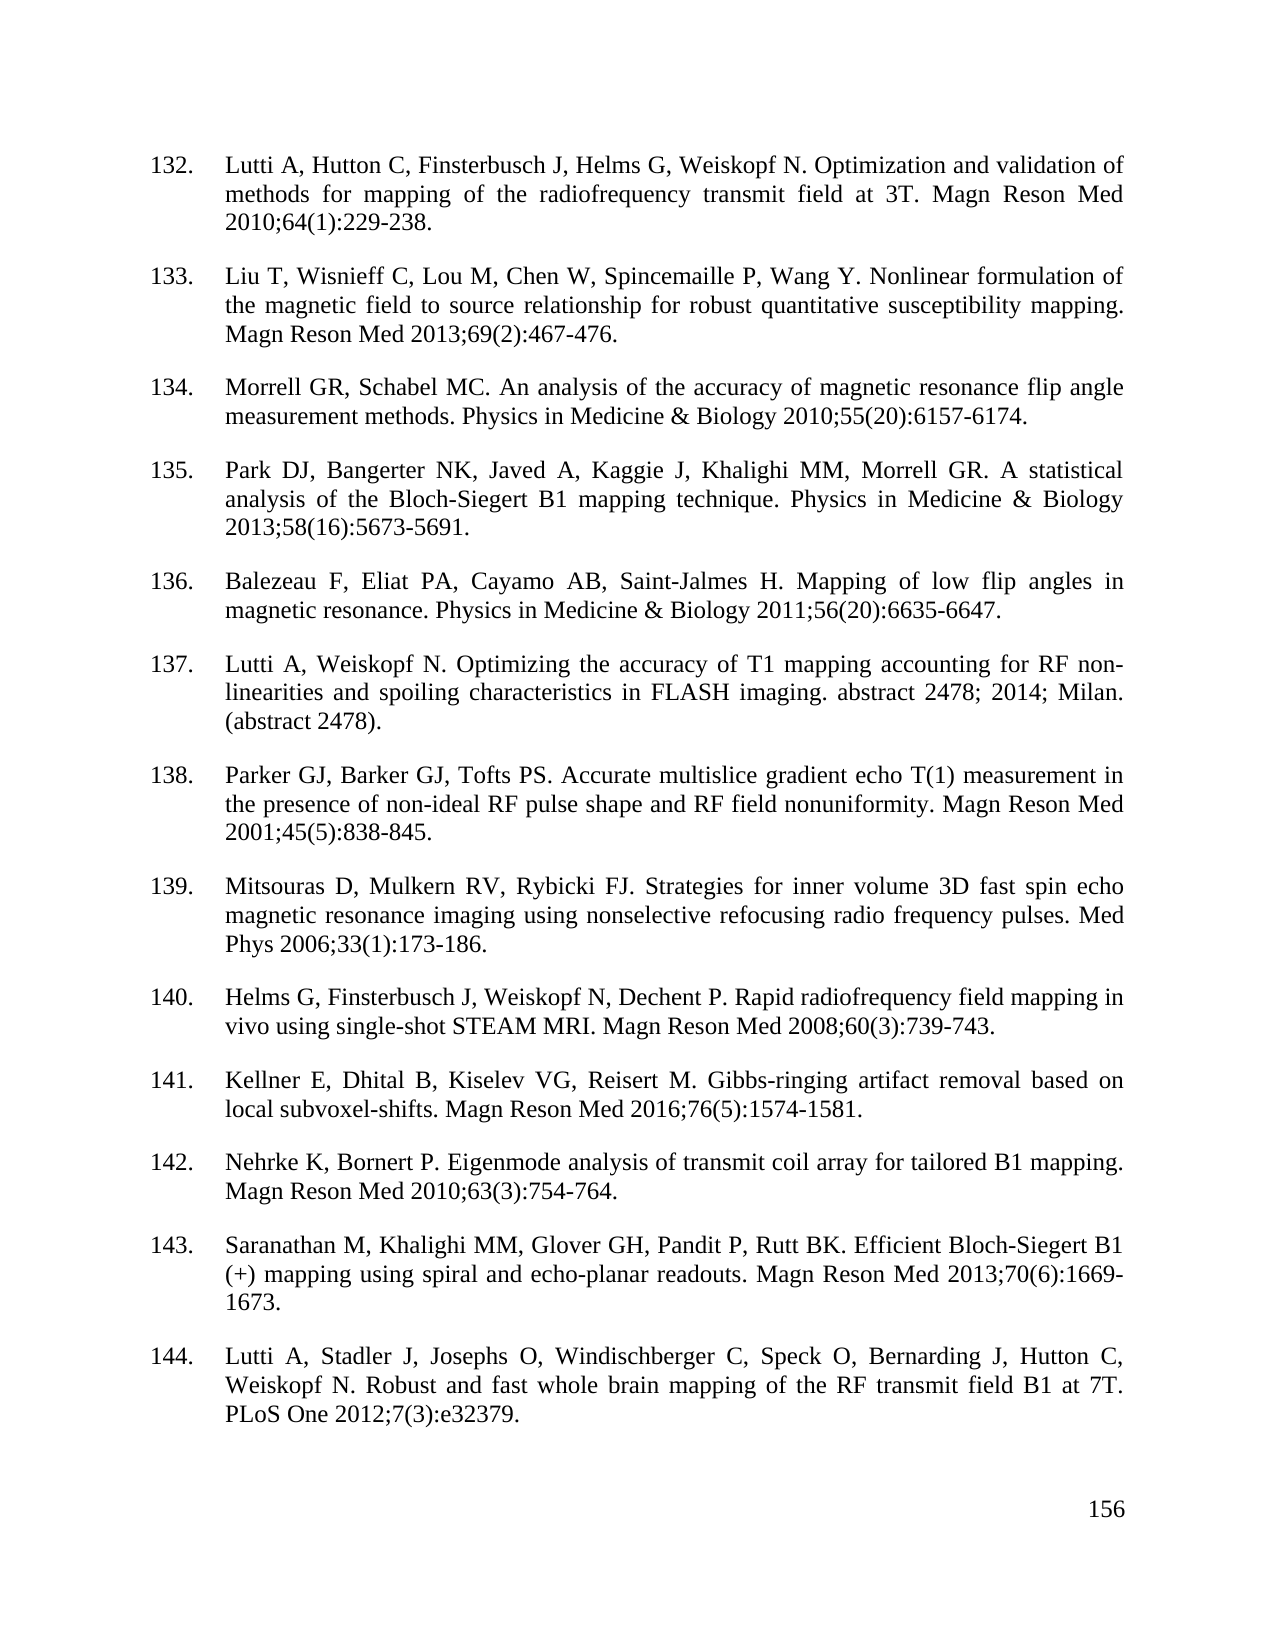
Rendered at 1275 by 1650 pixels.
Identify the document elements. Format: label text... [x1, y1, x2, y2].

text 137. Lutti A, Weiskopf N. Optimizing the accuracy of T1 mapping accounting for RF non-linearities and spoiling characteristics in FLASH imaging. abstract 2478; 2014; Milan. (abstract 2478). [150, 649, 1125, 735]
text 135. Park DJ, Bangerter NK, Javed A, Kaggie J, Khalighi MM, Morrell GR. A statistical analysis of the Bloch-Siegert B1 mapping technique. Physics in Medicine & Biology 2013;58(16):5673-5691. [150, 455, 1125, 541]
text 139. Mitsouras D, Mulkern RV, Rybicki FJ. Strategies for inner volume 3D fast spin echo magnetic resonance imaging using nonselective refocusing radio frequency pulses. Med Phys 2006;33(1):173-186. [150, 871, 1125, 957]
text 136. Balezeau F, Eliat PA, Cayamo AB, Saint-Jalmes H. Mapping of low flip angles in magnetic resonance. Physics in Medicine & Biology 2011;56(20):6635-6647. [150, 566, 1125, 624]
text 132. Lutti A, Hutton C, Finsterbusch J, Helms G, Weiskopf N. Optimization and validation of methods for mapping of the radiofrequency transmit field at 3T. Magn Reson Med 2010;64(1):229-238. [150, 150, 1125, 236]
text 140. Helms G, Finsterbusch J, Weiskopf N, Dechent P. Rapid radiofrequency field mapping in vivo using single-shot STEAM MRI. Magn Reson Med 2008;60(3):739-743. [150, 982, 1125, 1040]
text 133. Liu T, Wisnieff C, Lou M, Chen W, Spincemaille P, Wang Y. Nonlinear formulation of the magnetic field to source relationship for robust quantitative susceptibility mapping. Magn Reson Med 2013;69(2):467-476. [150, 261, 1125, 347]
text 138. Parker GJ, Barker GJ, Tofts PS. Accurate multislice gradient echo T(1) measurement in the presence of non-ideal RF pulse shape and RF field nonuniformity. Magn Reson Med 2001;45(5):838-845. [150, 760, 1125, 846]
text 143. Saranathan M, Khalighi MM, Glover GH, Pandit P, Rutt BK. Efficient Bloch-Siegert B1 (+) mapping using spiral and echo-planar readouts. Magn Reson Med 2013;70(6):1669-1673. [150, 1230, 1125, 1316]
text 144. Lutti A, Stadler J, Josephs O, Windischberger C, Speck O, Bernarding J, Hutton C, Weiskopf N. Robust and fast whole brain mapping of the RF transmit field B1 at 7T. PLoS One 2012;7(3):e32379. [150, 1341, 1125, 1427]
text 142. Nehrke K, Bornert P. Eigenmode analysis of transmit coil array for tailored B1 mapping. Magn Reson Med 2010;63(3):754-764. [150, 1147, 1125, 1205]
text 141. Kellner E, Dhital B, Kiselev VG, Reisert M. Gibbs-ringing artifact removal based on local subvoxel-shifts. Magn Reson Med 2016;76(5):1574-1581. [150, 1065, 1125, 1122]
text 134. Morrell GR, Schabel MC. An analysis of the accuracy of magnetic resonance flip angle measurement methods. Physics in Medicine & Biology 2010;55(20):6157-6174. [150, 372, 1125, 430]
